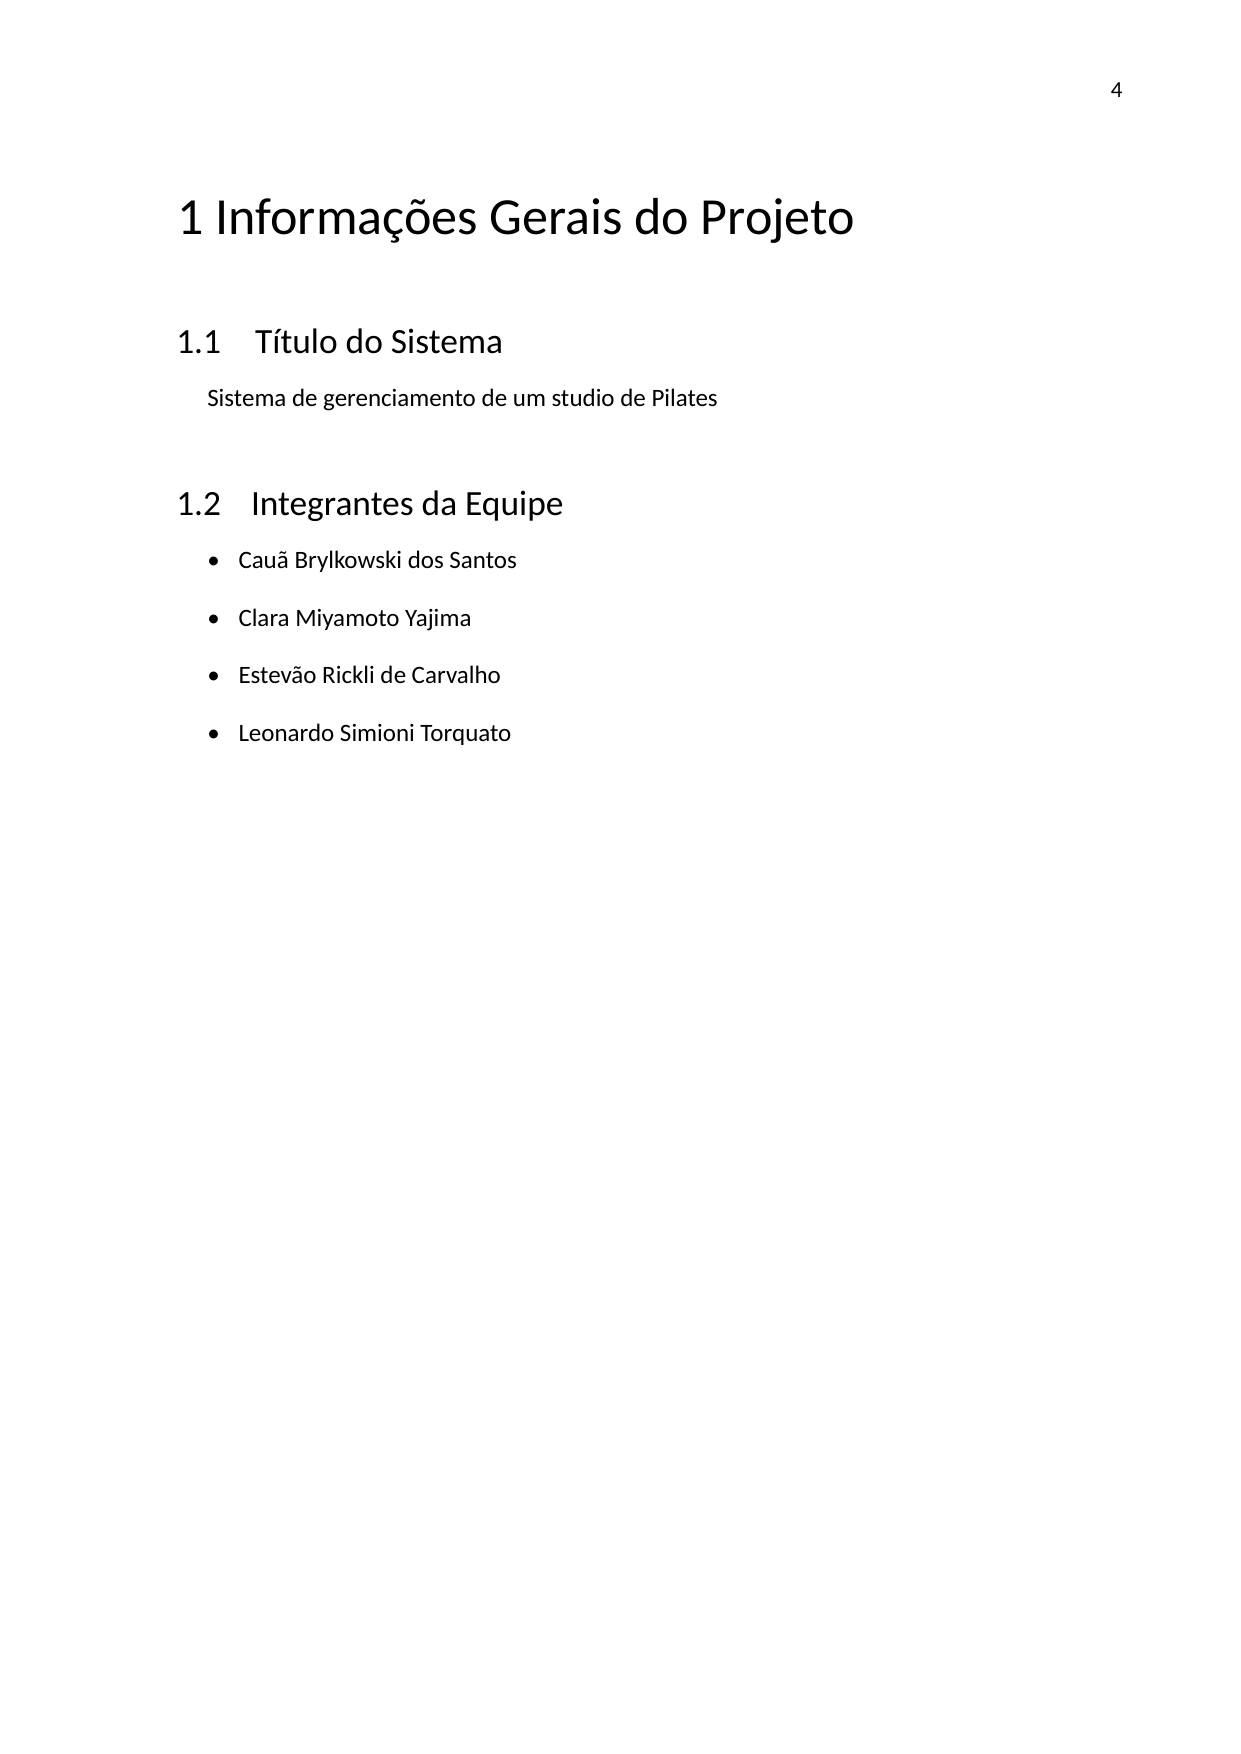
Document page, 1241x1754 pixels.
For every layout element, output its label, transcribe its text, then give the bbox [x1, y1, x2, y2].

list Clara Miyamoto Yajima [207, 602, 1122, 632]
subtitle 1 Informações Gerais do Projeto [177, 184, 1122, 247]
list Cauã Brylkowski dos Santos [207, 544, 1122, 574]
subtitle 1.2 Integrantes da Equipe [176, 481, 1122, 524]
text Sistema de gerenciamento de um studio de Pilates [207, 382, 1122, 413]
list Leonardo Simioni Torquato [207, 717, 1122, 747]
list Estevão Rickli de Carvalho [207, 659, 1122, 690]
text 1.1 Título do Sistema [176, 319, 1122, 362]
